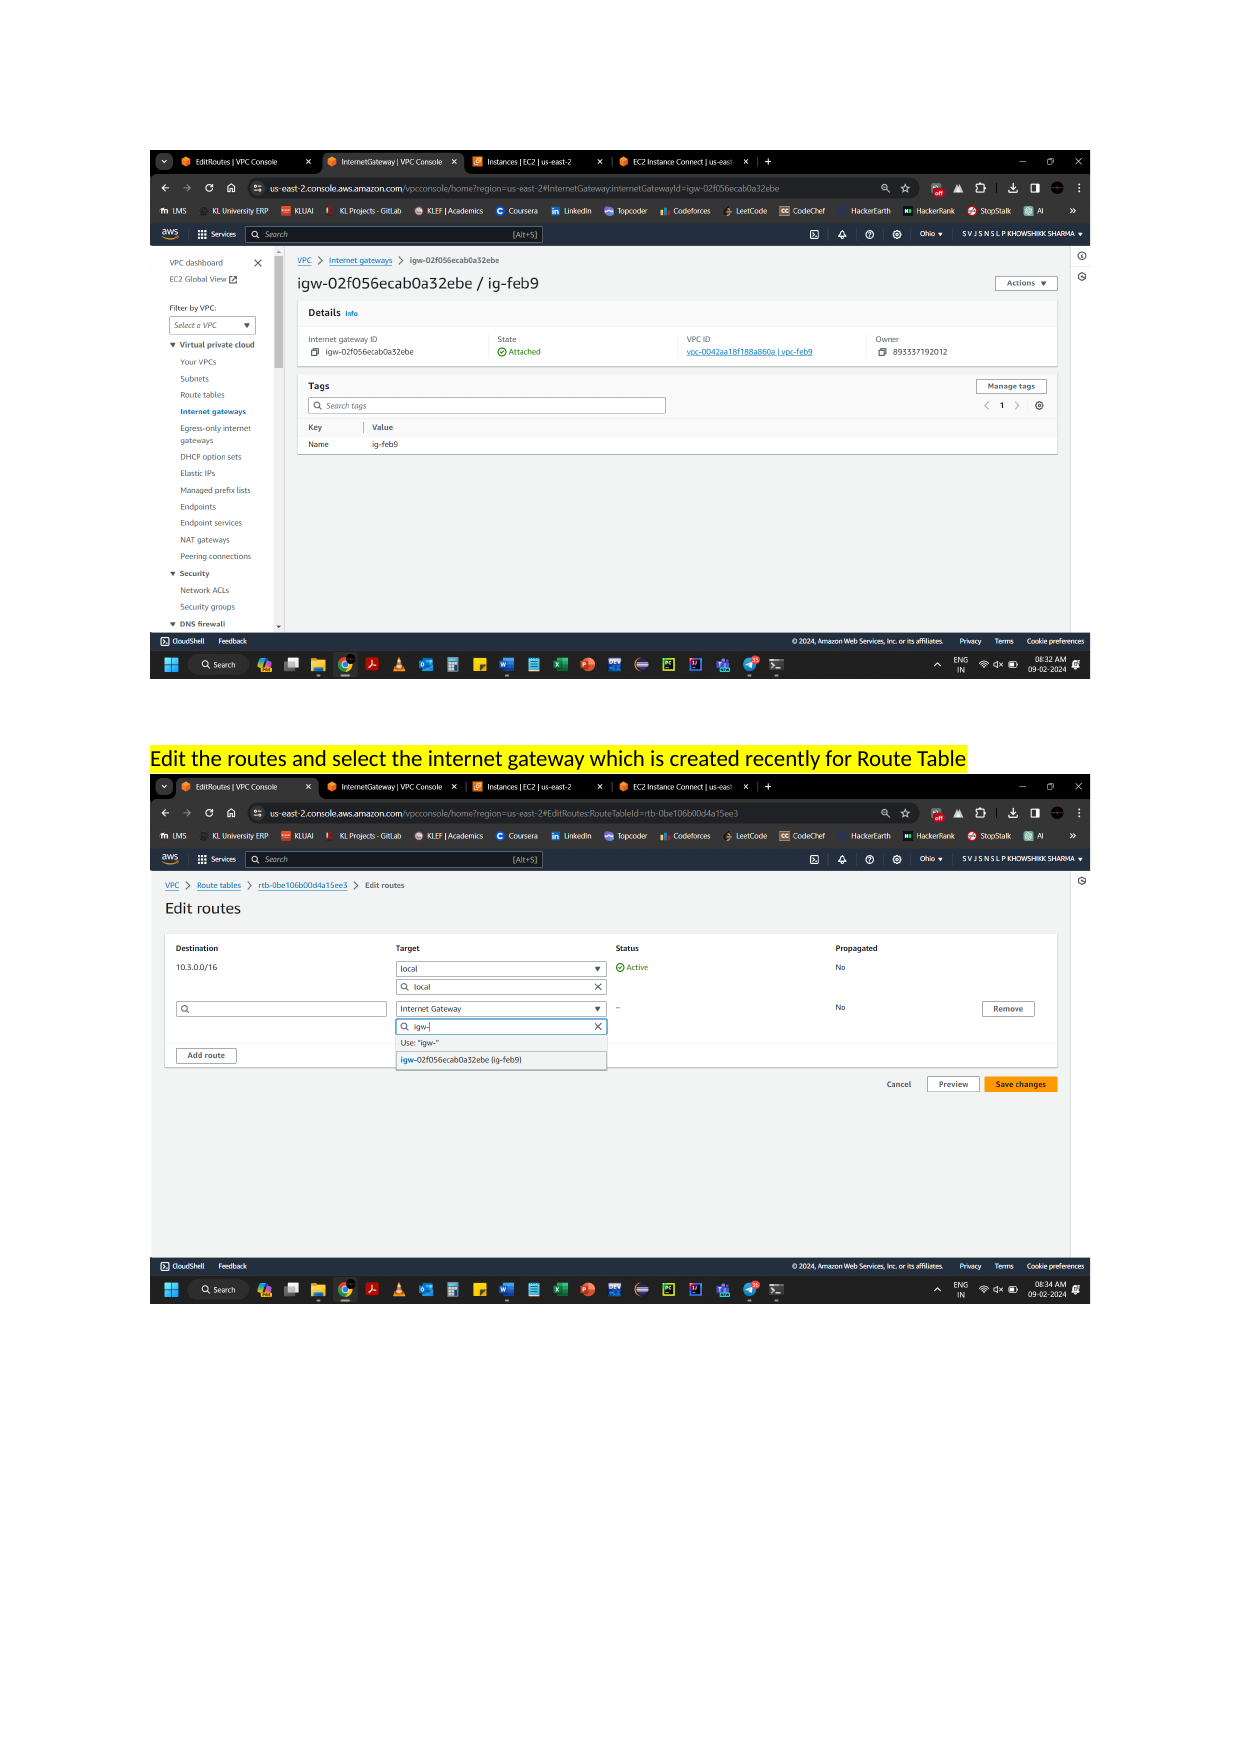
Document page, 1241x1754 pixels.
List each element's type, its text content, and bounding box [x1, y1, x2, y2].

picture [150, 150, 1091, 679]
text Edit the routes and select the internet gateway which is created recently for Route Table [150, 744, 1090, 774]
picture [150, 774, 1091, 1304]
